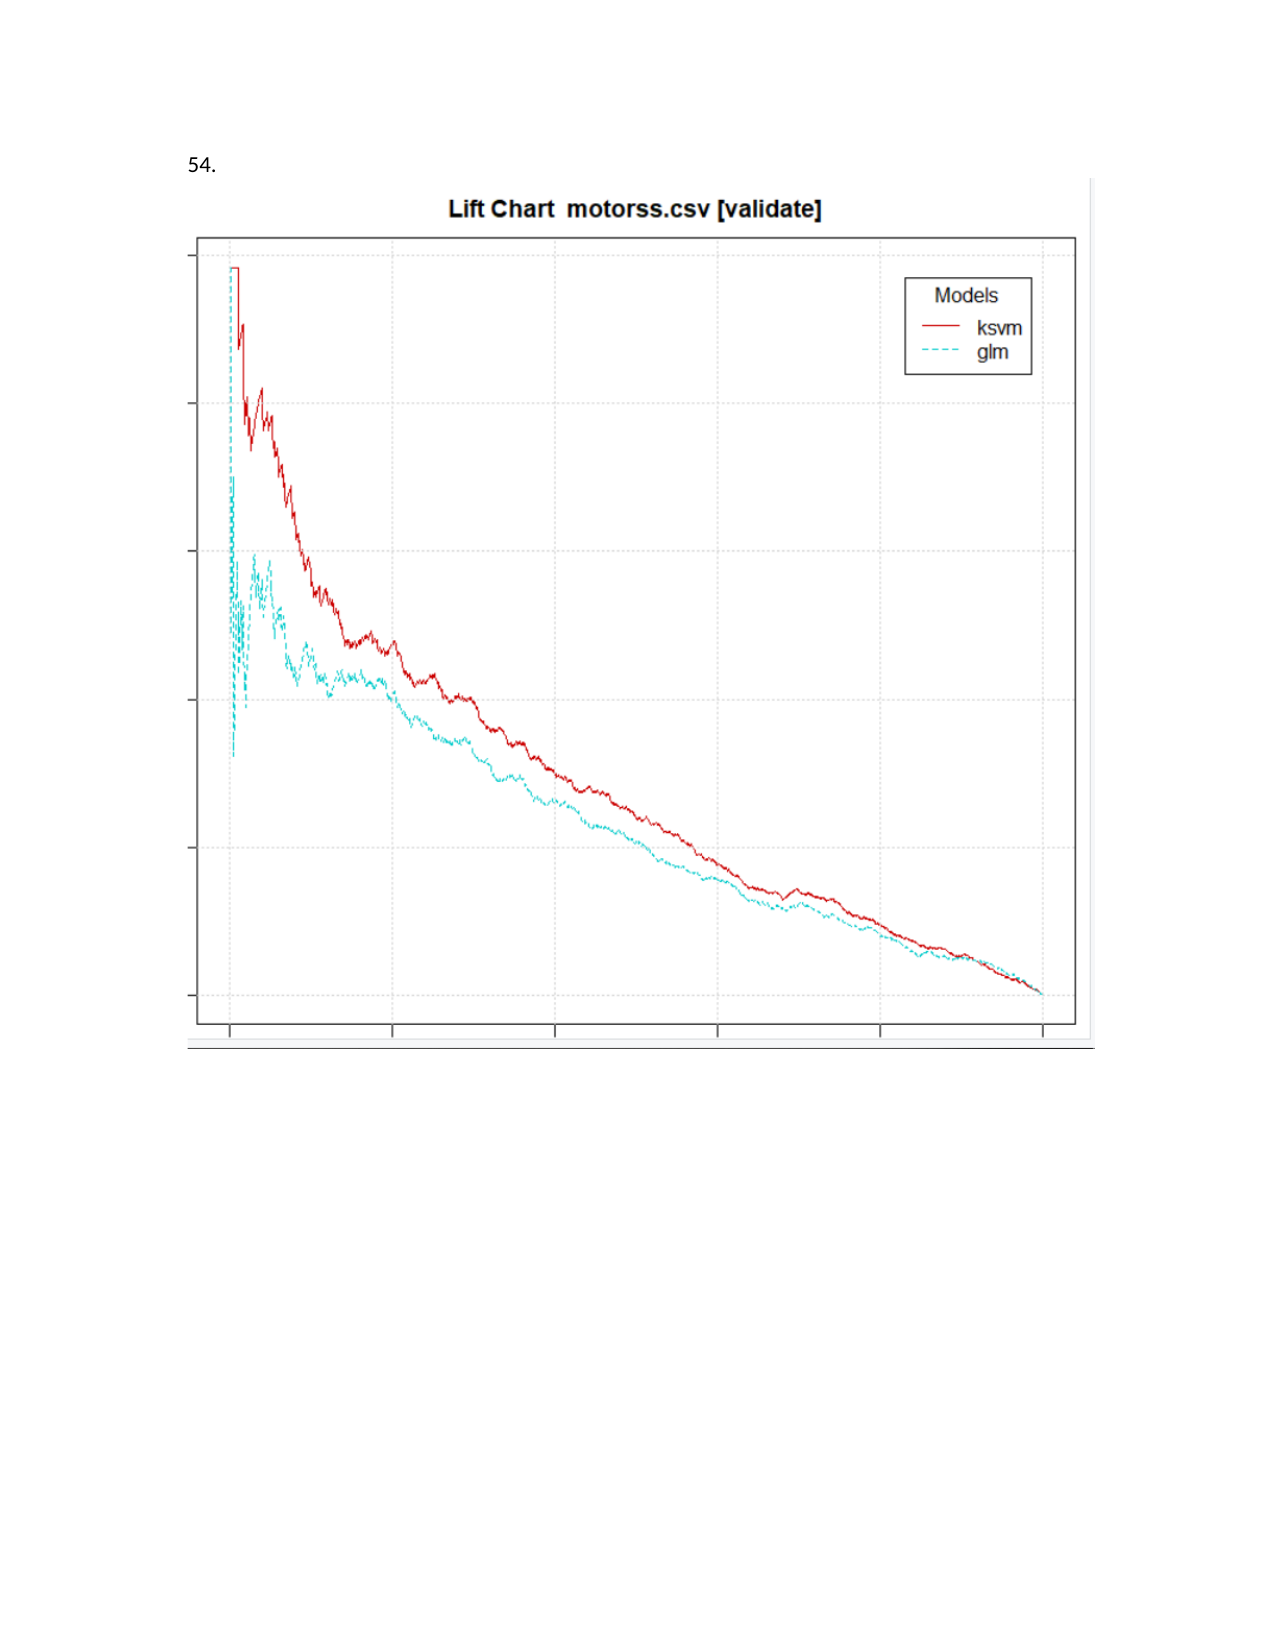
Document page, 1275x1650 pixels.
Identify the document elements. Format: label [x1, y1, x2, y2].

picture [187, 178, 1095, 1049]
